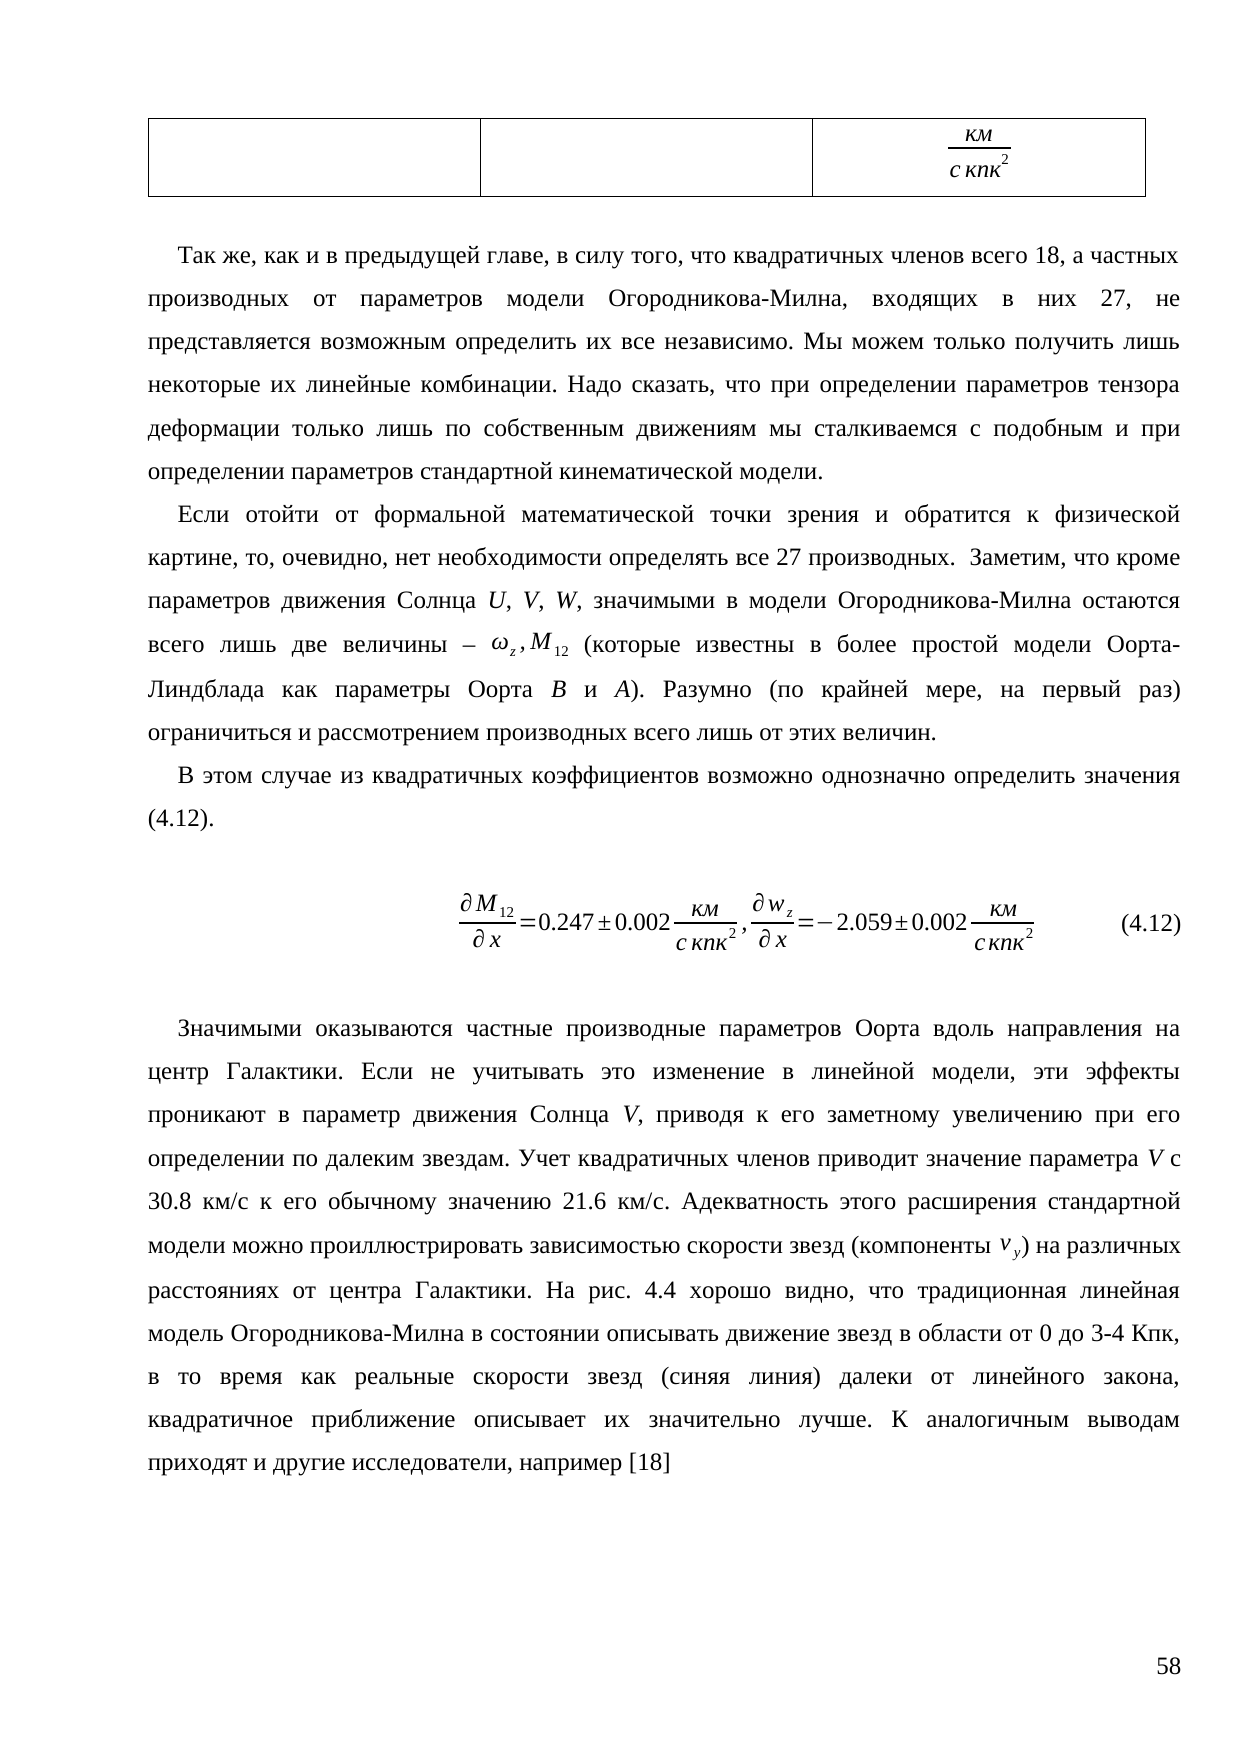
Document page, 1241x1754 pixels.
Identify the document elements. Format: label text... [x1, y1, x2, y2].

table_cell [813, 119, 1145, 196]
text Если отойти от формальной математической точки зрения и обратится к физической картине, то, очевидно, нет необходимости определять все 27 производных. Заметим, что кроме параметров движения Солнца U, V, W, значимыми в модели Огородникова-Милна остаются всего лишь две величины – (которые известны в более простой модели Оорта-Линдблада как параметры Оорта B и A). Разумно (по крайней мере, на первый раз) ограничиться и рассмотрением производных всего лишь от этих величин. [148, 499, 1181, 746]
text Так же, как и в предыдущей главе, в силу того, что квадратичных членов всего 18, а частных производных от параметров модели Огородникова-Милна, входящих в них 27, не представляется возможным определить их все независимо. Мы можем только получить лишь некоторые их линейные комбинации. Надо сказать, что при определении параметров тензора деформации только лишь по собственным движениям мы сталкиваемся с подобным и при определении параметров стандартной кинематической модели. [148, 240, 1181, 484]
text В этом случае из квадратичных коэффициентов возможно однозначно определить значения (4.12). [148, 760, 1181, 832]
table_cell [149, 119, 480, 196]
text Значимыми оказываются частные производные параметров Оорта вдоль направления на центр Галактики. Если не учитывать это изменение в линейной модели, эти эффекты проникают в параметр движения Солнца V, приводя к его заметному увеличению при его определении по далеким звездам. Учет квадратичных членов приводит значение параметра V с 30.8 км/c к его обычному значению 21.6 км/c. Адекватность этого расширения стандартной модели можно проиллюстрировать зависимостью скорости звезд (компоненты ) на различных расстояниях от центра Галактики. На рис. 4.4 хорошо видно, что традиционная линейная модель Огородникова-Милна в состоянии описывать движение звезд в области от 0 до 3-4 Кпк, в то время как реальные скорости звезд (синяя линия) далеки от линейного закона, квадратичное приближение описывает их значительно лучше. К аналогичным выводам приходят и другие исследователи, например [18] [148, 1013, 1181, 1476]
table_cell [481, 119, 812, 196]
text (4.12) [148, 846, 1181, 956]
